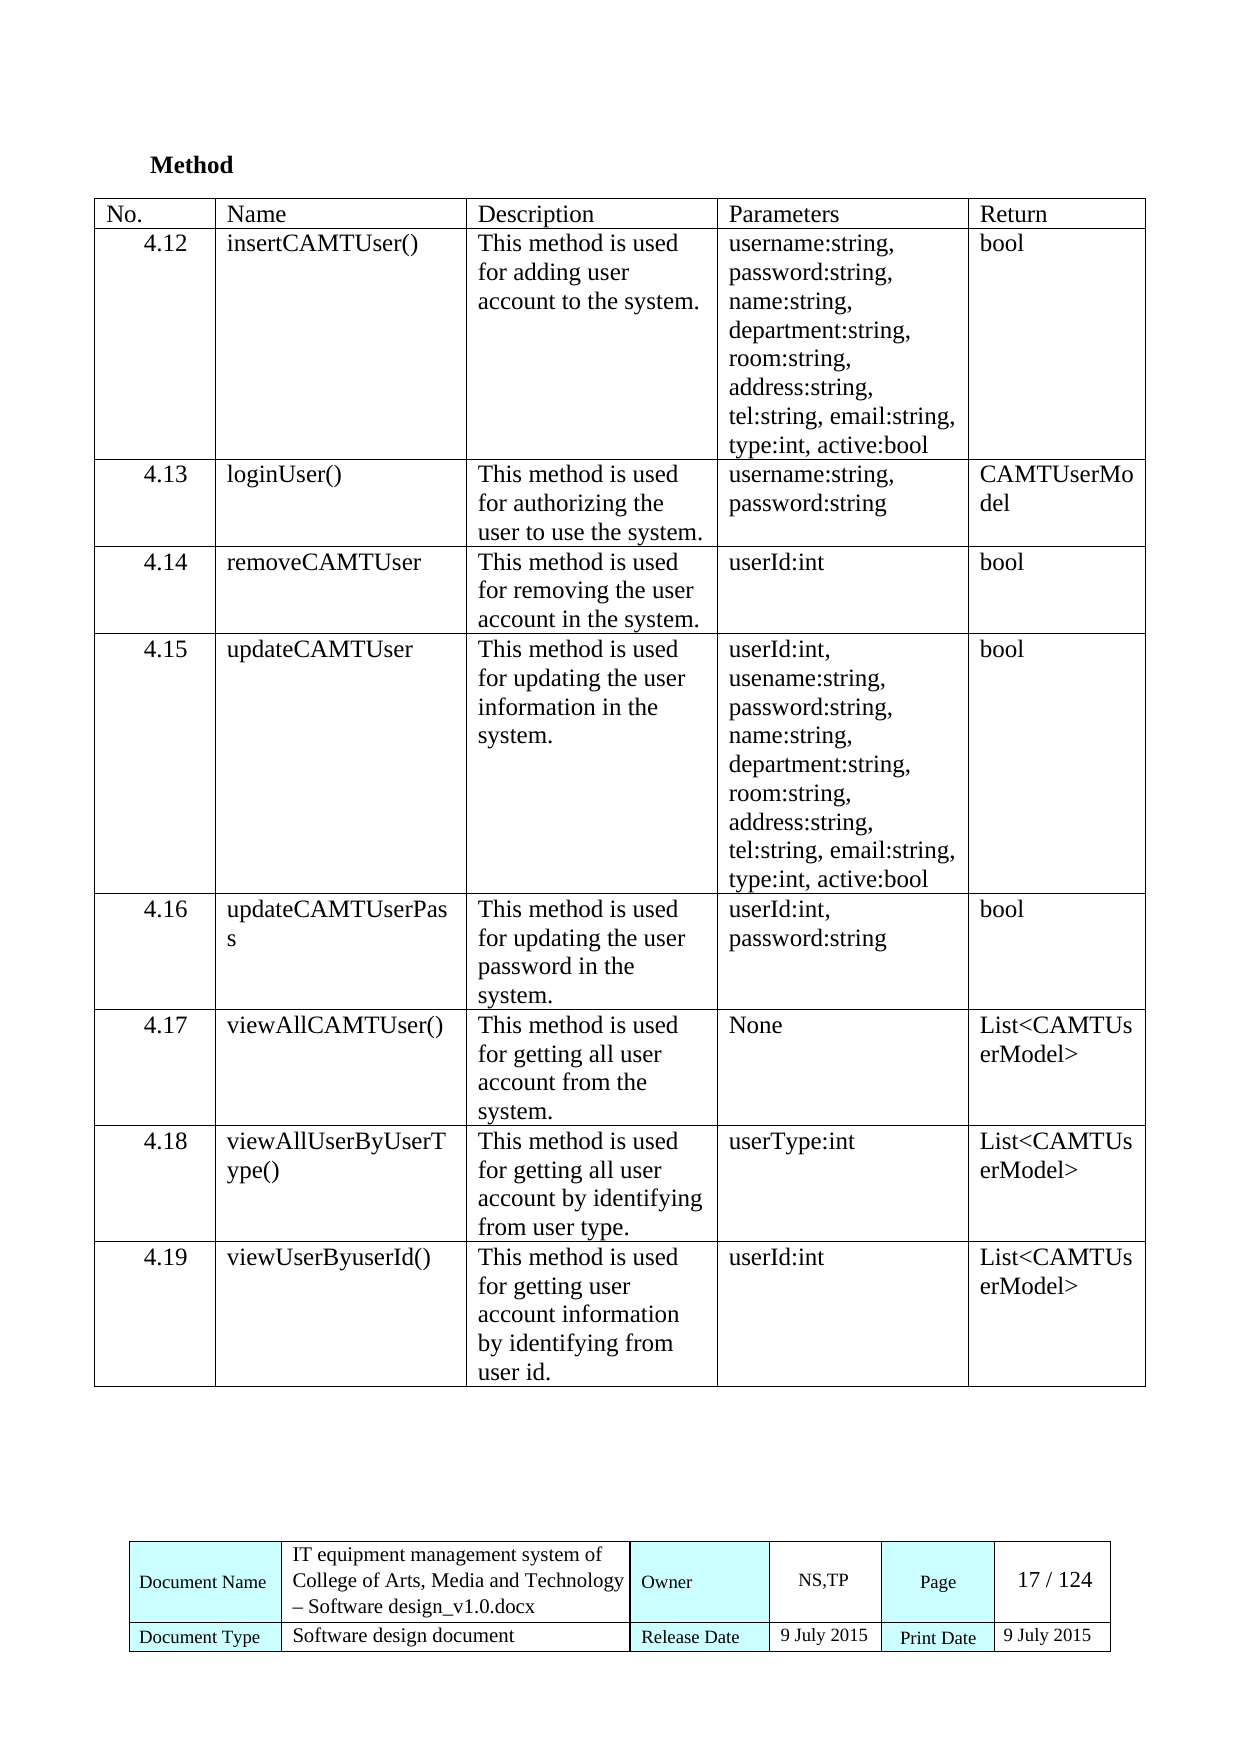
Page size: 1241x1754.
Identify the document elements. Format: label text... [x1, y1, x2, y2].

table_cell This method is used for updating the user information in the system. [467, 634, 717, 893]
table_cell updateCAMTUser [216, 634, 466, 893]
table_header Parameters [718, 199, 968, 227]
table_cell This method is used for getting all user account by identifying from user type. [467, 1126, 717, 1241]
table_cell viewUserByuserId() [216, 1242, 466, 1386]
table_cell username:string, password:string, name:string, department:string, room:string, address:string, tel:string, email:string, type:int, active:bool [718, 229, 968, 458]
table_cell loginUser() [216, 460, 466, 546]
table_cell This method is used for removing the user account in the system. [467, 547, 717, 633]
table_cell bool [969, 634, 1145, 893]
table_cell bool [969, 547, 1145, 633]
table_cell This method is used for authorizing the user to use the system. [467, 460, 717, 546]
text Method [150, 150, 1090, 179]
table_cell userId:int [718, 547, 968, 633]
table_header Return [969, 199, 1145, 227]
table_cell This method is used for updating the user password in the system. [467, 894, 717, 1009]
table_cell [95, 1126, 215, 1241]
table_cell [95, 634, 215, 893]
table_cell updateCAMTUserPass [216, 894, 466, 1009]
table_cell [95, 1010, 215, 1125]
table_cell userType:int [718, 1126, 968, 1241]
table_cell CAMTUserModel [969, 460, 1145, 546]
table_cell List<CAMTUserModel> [969, 1010, 1145, 1125]
table_cell This method is used for adding user account to the system. [467, 229, 717, 458]
table_cell bool [969, 229, 1145, 458]
table_cell bool [969, 894, 1145, 1009]
table_cell [95, 547, 215, 633]
table_cell [95, 460, 215, 546]
table_header No. [95, 199, 215, 227]
table_cell [95, 229, 215, 458]
table_cell insertCAMTUser() [216, 229, 466, 458]
table_cell viewAllUserByUserType() [216, 1126, 466, 1241]
table_cell removeCAMTUser [216, 547, 466, 633]
table_cell List<CAMTUserModel> [969, 1242, 1145, 1386]
table_cell [95, 1242, 215, 1386]
table_cell userId:int, usename:string, password:string, name:string, department:string, room:string, address:string, tel:string, email:string, type:int, active:bool [718, 634, 968, 893]
table_cell This method is used for getting user account information by identifying from user id. [467, 1242, 717, 1386]
table_cell username:string, password:string [718, 460, 968, 546]
table_cell List<CAMTUserModel> [969, 1126, 1145, 1241]
table_header Name [216, 199, 466, 227]
table_header Description [467, 199, 717, 227]
table_cell viewAllCAMTUser() [216, 1010, 466, 1125]
table_cell userId:int [718, 1242, 968, 1386]
table_cell [95, 894, 215, 1009]
table_cell This method is used for getting all user account from the system. [467, 1010, 717, 1125]
table_cell userId:int, password:string [718, 894, 968, 1009]
table_cell None [718, 1010, 968, 1125]
